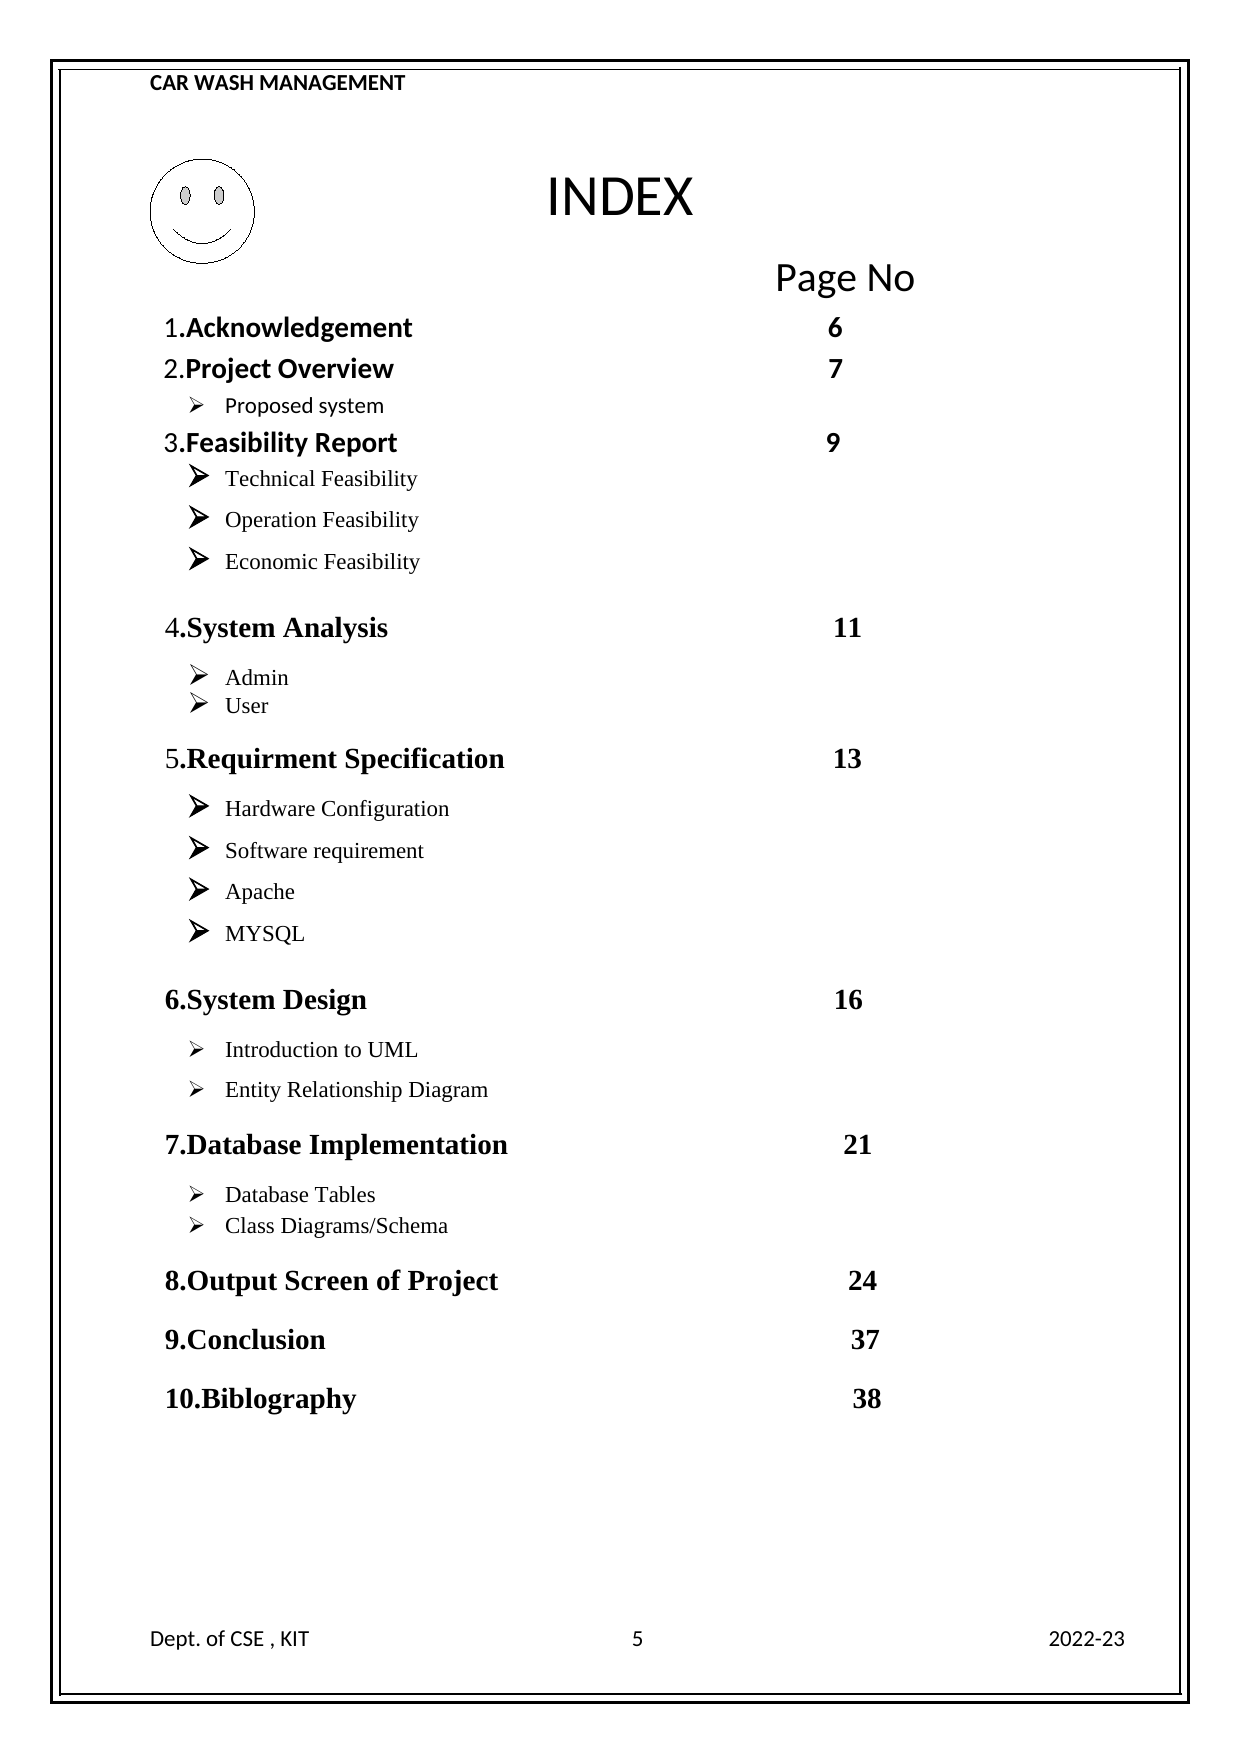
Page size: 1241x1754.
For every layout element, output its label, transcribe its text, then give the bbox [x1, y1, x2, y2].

list Hardware Configuration [187, 795, 1090, 823]
text INDEX [150, 159, 192, 201]
list Apache [187, 878, 1090, 906]
text 3.Feasibility Report 9 [150, 424, 1090, 459]
list Software requirement [187, 837, 1090, 864]
text 9.Conclusion 37 [150, 1322, 1090, 1356]
text 8.Output Screen of Project 24 [150, 1263, 1090, 1296]
text 1.Acknowledgement 6 [150, 309, 1090, 345]
list Database Tables [187, 1181, 1090, 1208]
text Page No [525, 251, 1090, 302]
list Operation Feasibility [187, 506, 1090, 534]
list Proposed system [187, 391, 1090, 419]
list Admin [187, 664, 1090, 692]
list User [187, 692, 1090, 720]
text INDEX [213, 159, 1090, 230]
list Introduction to UML [187, 1037, 1090, 1063]
list MYSQL [187, 920, 1090, 947]
list Technical Feasibility [187, 464, 1090, 492]
list Entity Relationship Diagram [187, 1076, 1090, 1102]
text 5.Requirment Specification 13 [150, 741, 1090, 774]
list Economic Feasibility [187, 548, 1090, 575]
list Class Diagrams/Schema [187, 1212, 1090, 1238]
text 7.Database Implementation 21 [150, 1127, 1090, 1161]
text 10.Biblography 38 [150, 1381, 1090, 1415]
text 4.System Analysis 11 [150, 610, 1090, 644]
text 6.System Design 16 [150, 982, 1090, 1016]
text 2.Project Overview 7 [150, 351, 1090, 386]
